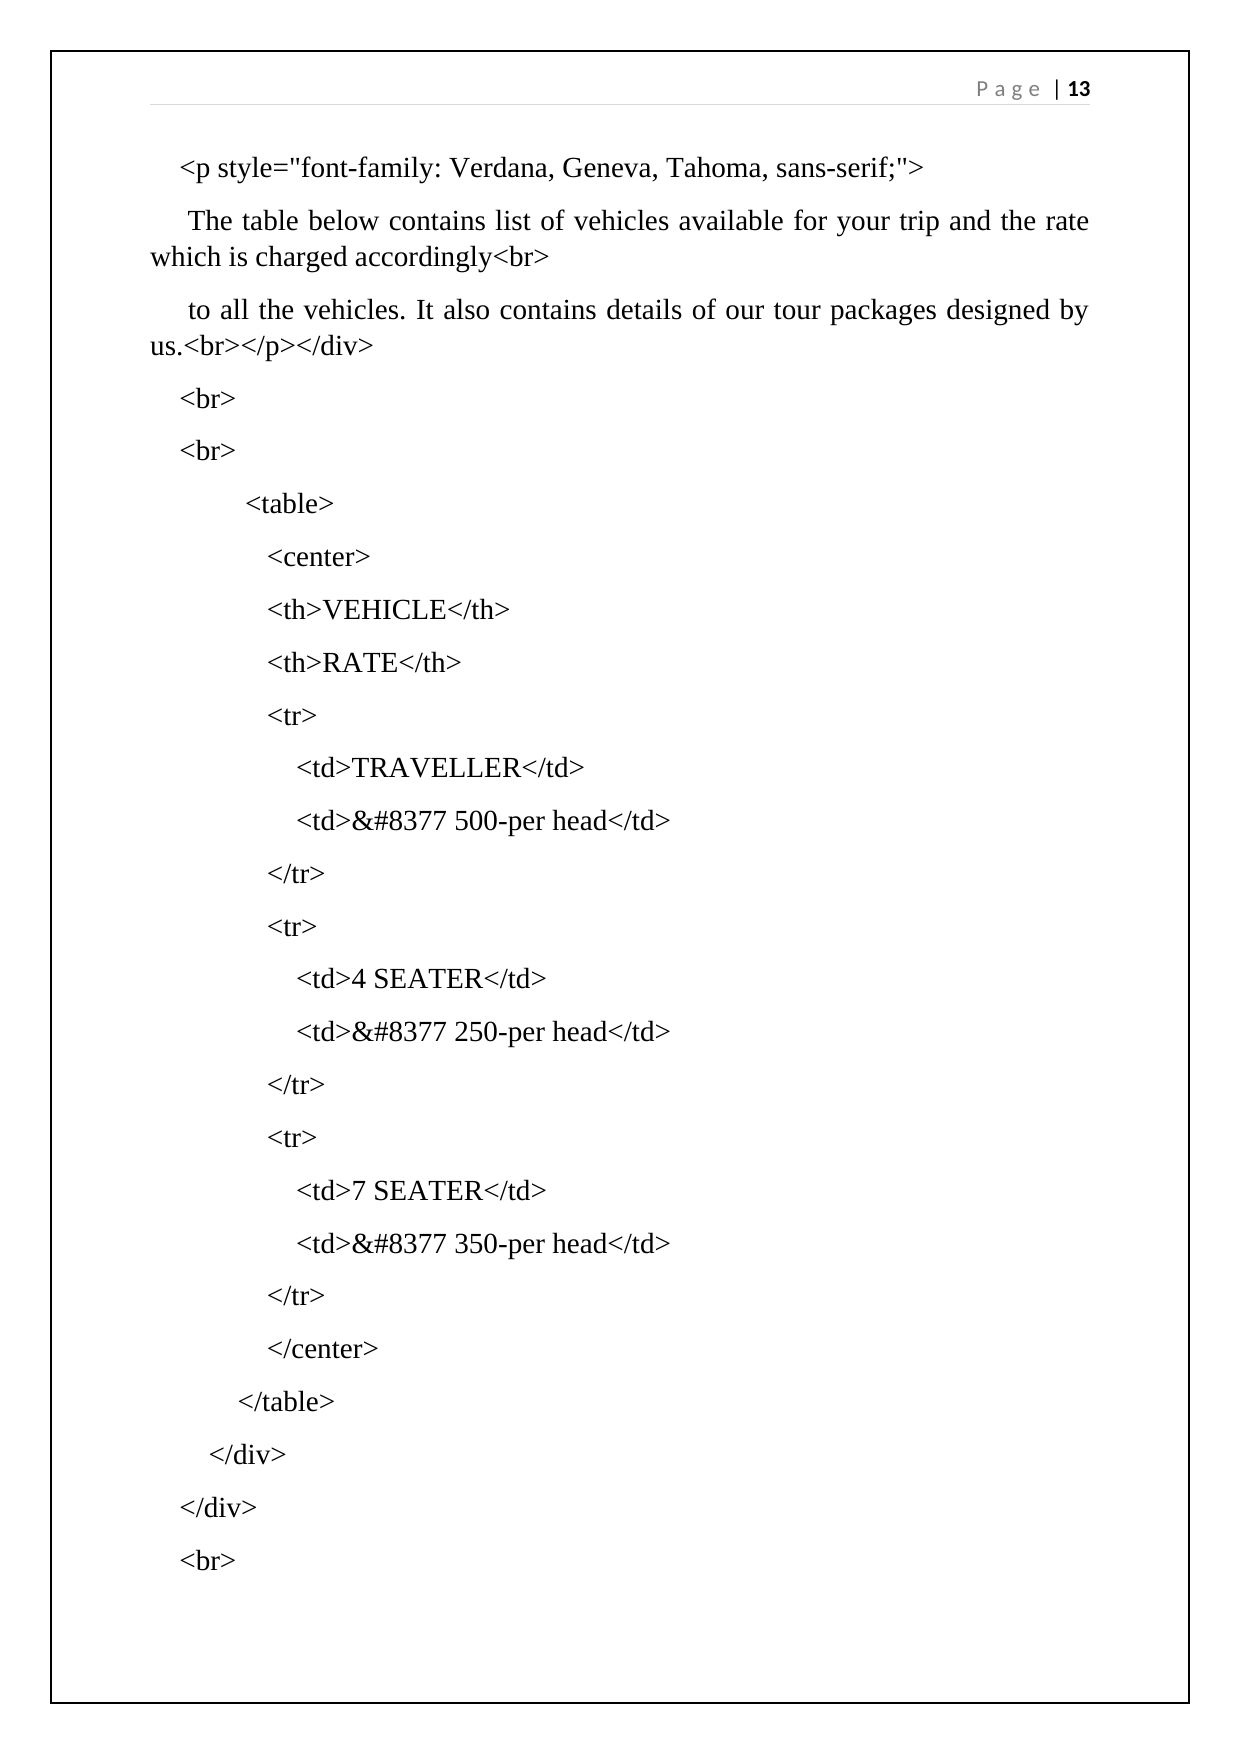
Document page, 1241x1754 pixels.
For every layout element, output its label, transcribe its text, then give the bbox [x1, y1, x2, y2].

text <th>RATE</th> [150, 645, 1090, 678]
text <br> [150, 381, 1090, 414]
text <center> [150, 539, 1090, 573]
text <td>&#8377 250-per head</td> [150, 1014, 1090, 1048]
text <td>TRAVELLER</td> [150, 750, 1090, 784]
text <br> [150, 1543, 1090, 1576]
text <td>&#8377 500-per head</td> [150, 803, 1090, 837]
text <tr> [150, 909, 1090, 942]
text <br> [150, 433, 1090, 467]
text </table> [150, 1384, 1090, 1418]
text <th>VEHICLE</th> [150, 592, 1090, 626]
text to all the vehicles. It also contains details of our tour packages designed by us.<br></p></div> [150, 292, 1090, 361]
text </div> [150, 1437, 1090, 1471]
text <td>&#8377 350-per head</td> [150, 1226, 1090, 1259]
text <tr> [150, 698, 1090, 731]
text <table> [150, 486, 1090, 520]
text <td>7 SEATER</td> [150, 1173, 1090, 1206]
text </div> [150, 1490, 1090, 1523]
text The table below contains list of vehicles available for your trip and the rate which is charged accordingly<br> [150, 203, 1090, 272]
text </tr> [150, 1067, 1090, 1101]
text <tr> [150, 1120, 1090, 1154]
text </center> [150, 1331, 1090, 1365]
text </tr> [150, 856, 1090, 889]
text <p style="font-family: Verdana, Geneva, Tahoma, sans-serif;"> [150, 150, 1090, 183]
text <td>4 SEATER</td> [150, 962, 1090, 995]
text </tr> [150, 1278, 1090, 1312]
